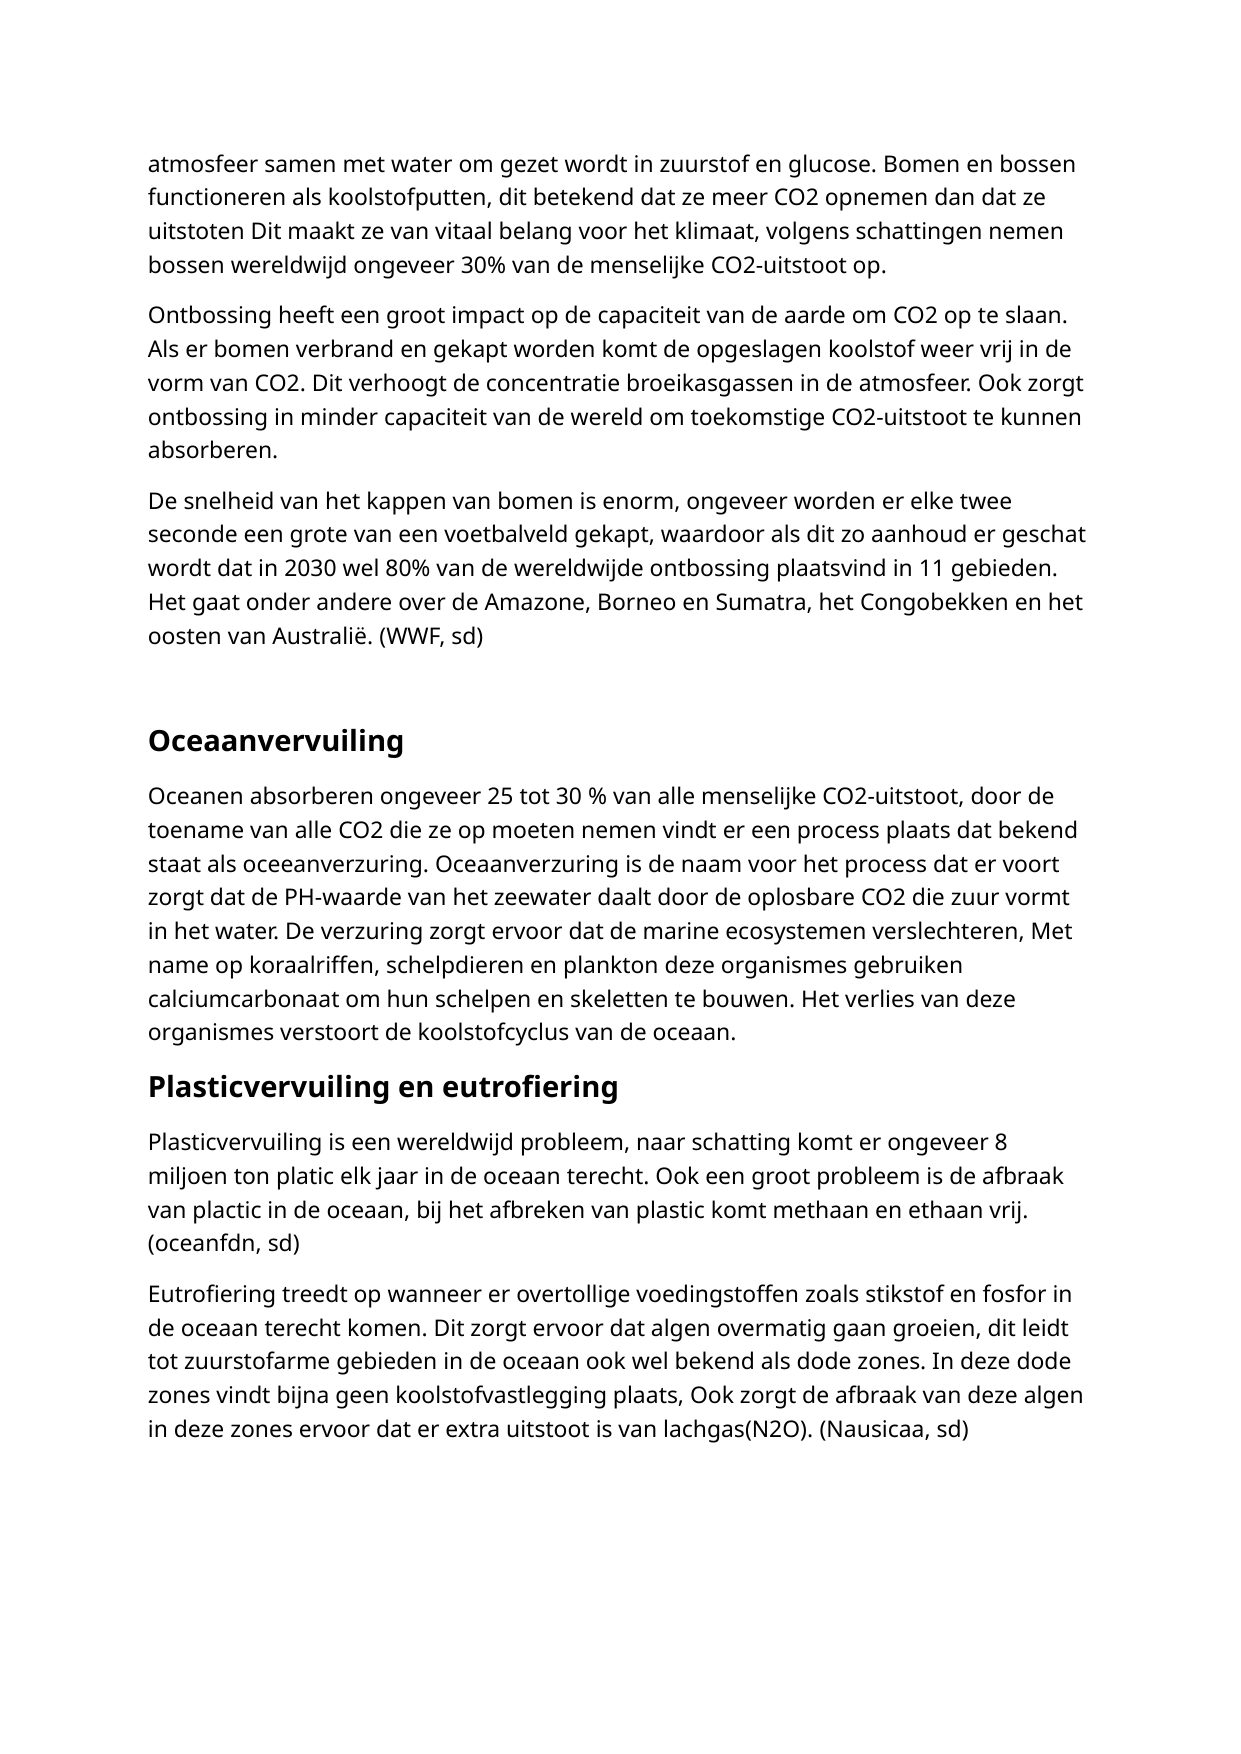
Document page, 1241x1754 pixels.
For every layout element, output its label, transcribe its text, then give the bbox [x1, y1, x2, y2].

text De snelheid van het kappen van bomen is enorm, ongeveer worden er elke twee seconde een grote van een voetbalveld gekapt, waardoor als dit zo aanhoud er geschat wordt dat in 2030 wel 80% van de wereldwijde ontbossing plaatsvind in 11 gebieden. Het gaat onder andere over de Amazone, Borneo en Sumatra, het Congobekken en het oosten van Australië. [148, 485, 1093, 651]
text Plasticvervuiling is een wereldwijd probleem, naar schatting komt er ongeveer 8 miljoen ton platic elk jaar in de oceaan terecht. Ook een groot probleem is de afbraak van plactic in de oceaan, bij het afbreken van plastic komt methaan en ethaan vrij. [148, 1126, 1093, 1259]
text Ontbossing heeft een groot impact op de capaciteit van de aarde om CO2 op te slaan. Als er bomen verbrand en gekapt worden komt de opgeslagen koolstof weer vrij in de vorm van CO2. Dit verhoogt de concentratie broeikasgassen in de atmosfeer. Ook zorgt ontbossing in minder capaciteit van de wereld om toekomstige CO2-uitstoot te kunnen absorberen. [148, 299, 1093, 466]
text Oceanen absorberen ongeveer 25 tot 30 % van alle menselijke CO2-uitstoot, door de toename van alle CO2 die ze op moeten nemen vindt er een process plaats dat bekend staat als oceeanverzuring. Oceaanverzuring is de naam voor het process dat er voort zorgt dat de PH-waarde van het zeewater daalt door de oplosbare CO2 die zuur vormt in het water. De verzuring zorgt ervoor dat de marine ecosystemen verslechteren, Met name op koraalriffen, schelpdieren en plankton deze organismes gebruiken calciumcarbonaat om hun schelpen en skeletten te bouwen. Het verlies van deze organismes verstoort de koolstofcyclus van de oceaan. [148, 780, 1093, 1047]
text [148, 148, 1093, 280]
text Plasticvervuiling en eutrofiering [148, 1067, 1093, 1106]
text Eutrofiering treedt op wanneer er overtollige voedingstoffen zoals stikstof en fosfor in de oceaan terecht komen. Dit zorgt ervoor dat algen overmatig gaan groeien, dit leidt tot zuurstofarme gebieden in de oceaan ook wel bekend als dode zones. In deze dode zones vindt bijna geen koolstofvastlegging plaats, Ook zorgt de afbraak van deze algen in deze zones ervoor dat er extra uitstoot is van lachgas(N2O). [148, 1278, 1093, 1444]
text Oceaanvervuiling [148, 721, 1093, 760]
